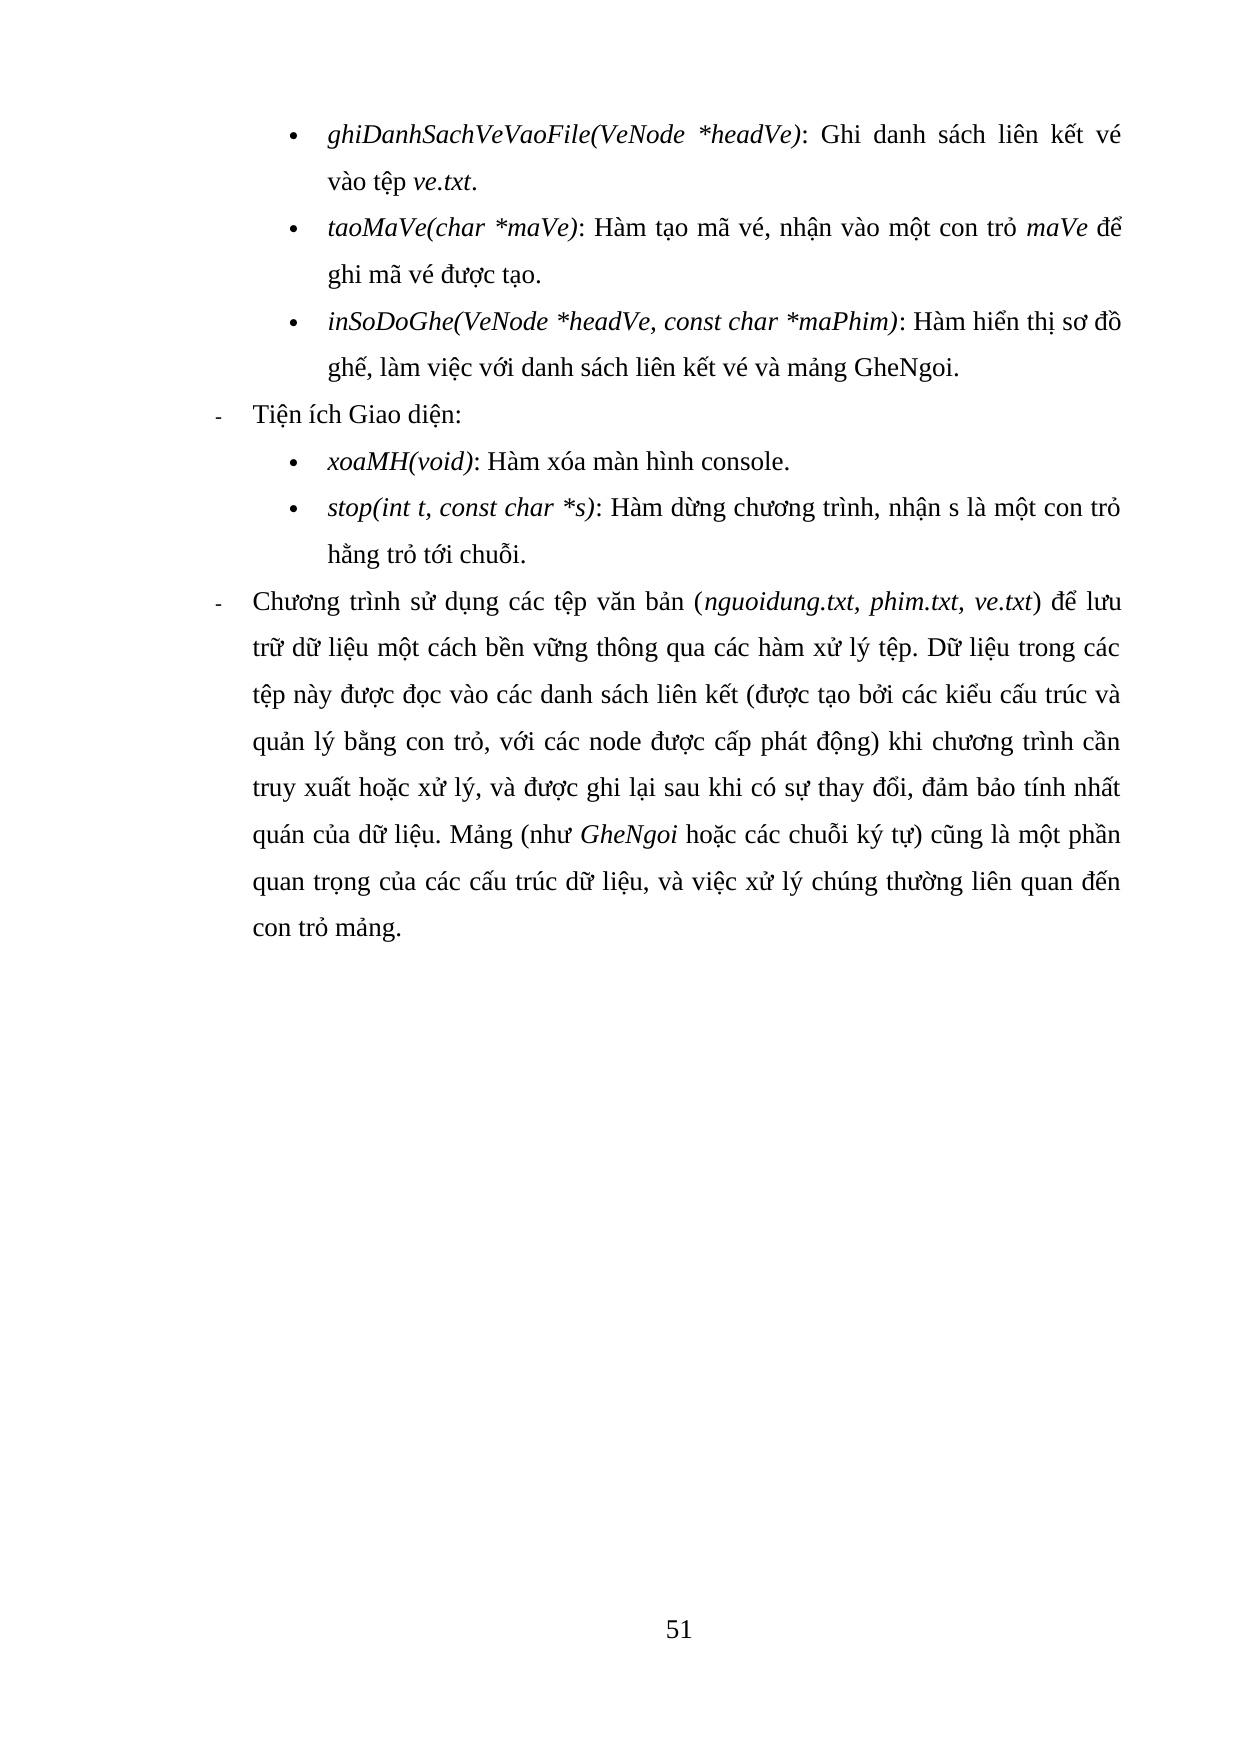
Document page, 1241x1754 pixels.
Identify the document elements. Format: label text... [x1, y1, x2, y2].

list stop(int t, const char *s): Hàm dừng chương trình, nhận s là một con trỏ hằng trỏ tới chuỗi. [290, 491, 1122, 569]
list Tiện ích Giao diện: [215, 398, 1122, 429]
list Chương trình sử dụng các tệp văn bản (nguoidung.txt, phim.txt, ve.txt) để lưu trữ dữ liệu một cách bền vững thông qua các hàm xử lý tệp. Dữ liệu trong các tệp này được đọc vào các danh sách liên kết (được tạo bởi các kiểu cấu trúc và quản lý bằng con trỏ, với các node được cấp phát động) khi chương trình cần truy xuất hoặc xử lý, và được ghi lại sau khi có sự thay đổi, đảm bảo tính nhất quán của dữ liệu. Mảng (như GheNgoi hoặc các chuỗi ký tự) cũng là một phần quan trọng của các cấu trúc dữ liệu, và việc xử lý chúng thường liên quan đến con trỏ mảng. [215, 585, 1122, 943]
list inSoDoGhe(VeNode *headVe, const char *maPhim): Hàm hiển thị sơ đồ ghế, làm việc với danh sách liên kết vé và mảng GheNgoi. [290, 305, 1122, 383]
list xoaMH(void): Hàm xóa màn hình console. [290, 445, 1122, 476]
list taoMaVe(char *maVe): Hàm tạo mã vé, nhận vào một con trỏ maVe để ghi mã vé được tạo. [290, 211, 1122, 289]
list ghiDanhSachVeVaoFile(VeNode *headVe): Ghi danh sách liên kết vé vào tệp ve.txt. [290, 118, 1122, 196]
